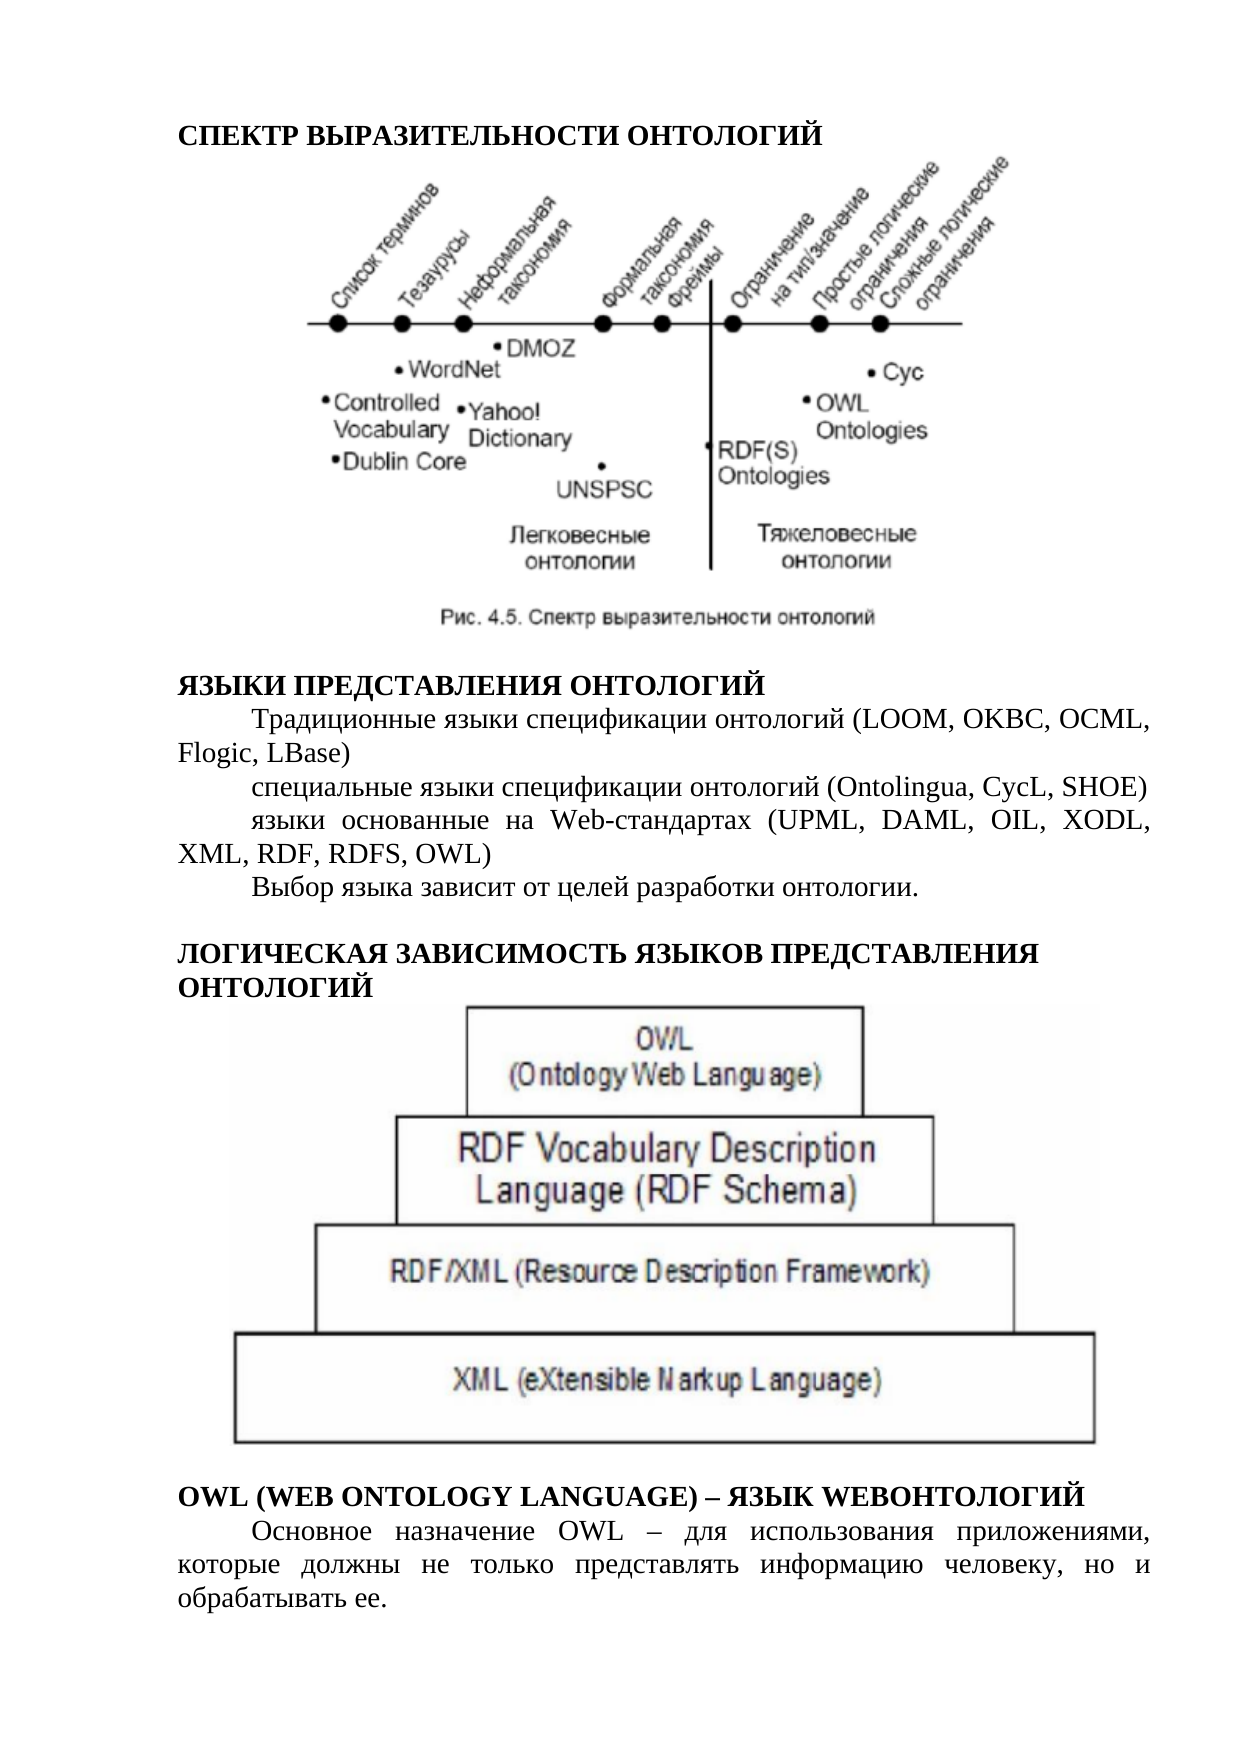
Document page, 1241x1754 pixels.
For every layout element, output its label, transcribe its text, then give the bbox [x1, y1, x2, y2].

text ЯЗЫКИ ПРЕДСТАВЛЕНИЯ ОНТОЛОГИЙ [177, 668, 1152, 702]
picture [302, 151, 1027, 635]
text языки основанные на Web-стандартах (UPML, DAML, OIL, XODL, XML, RDF, RDFS, OWL) [177, 802, 1152, 869]
text OWL (WEB ONTOLOGY LANGUAGE) – ЯЗЫК WEBОНТОЛОГИЙ [177, 1479, 1152, 1513]
picture [229, 1003, 1100, 1446]
text Выбор языка зависит от целей разработки онтологии. [177, 869, 1152, 903]
text Основное назначение OWL – для использования приложениями, которые должны не только представлять информацию человеку, но и обрабатывать ее. [177, 1513, 1152, 1613]
text СПЕКТР ВЫРАЗИТЕЛЬНОСТИ ОНТОЛОГИЙ [177, 118, 1152, 152]
text специальные языки спецификации онтологий (Ontolingua, CycL, SHOE) [177, 769, 1152, 802]
text ЛОГИЧЕСКАЯ ЗАВИСИМОСТЬ ЯЗЫКОВ ПРЕДСТАВЛЕНИЯ ОНТОЛОГИЙ [177, 936, 1152, 1003]
text Традиционные языки спецификации онтологий (LOOM, OKBC, OCML, Flogic, LBase) [177, 702, 1152, 769]
